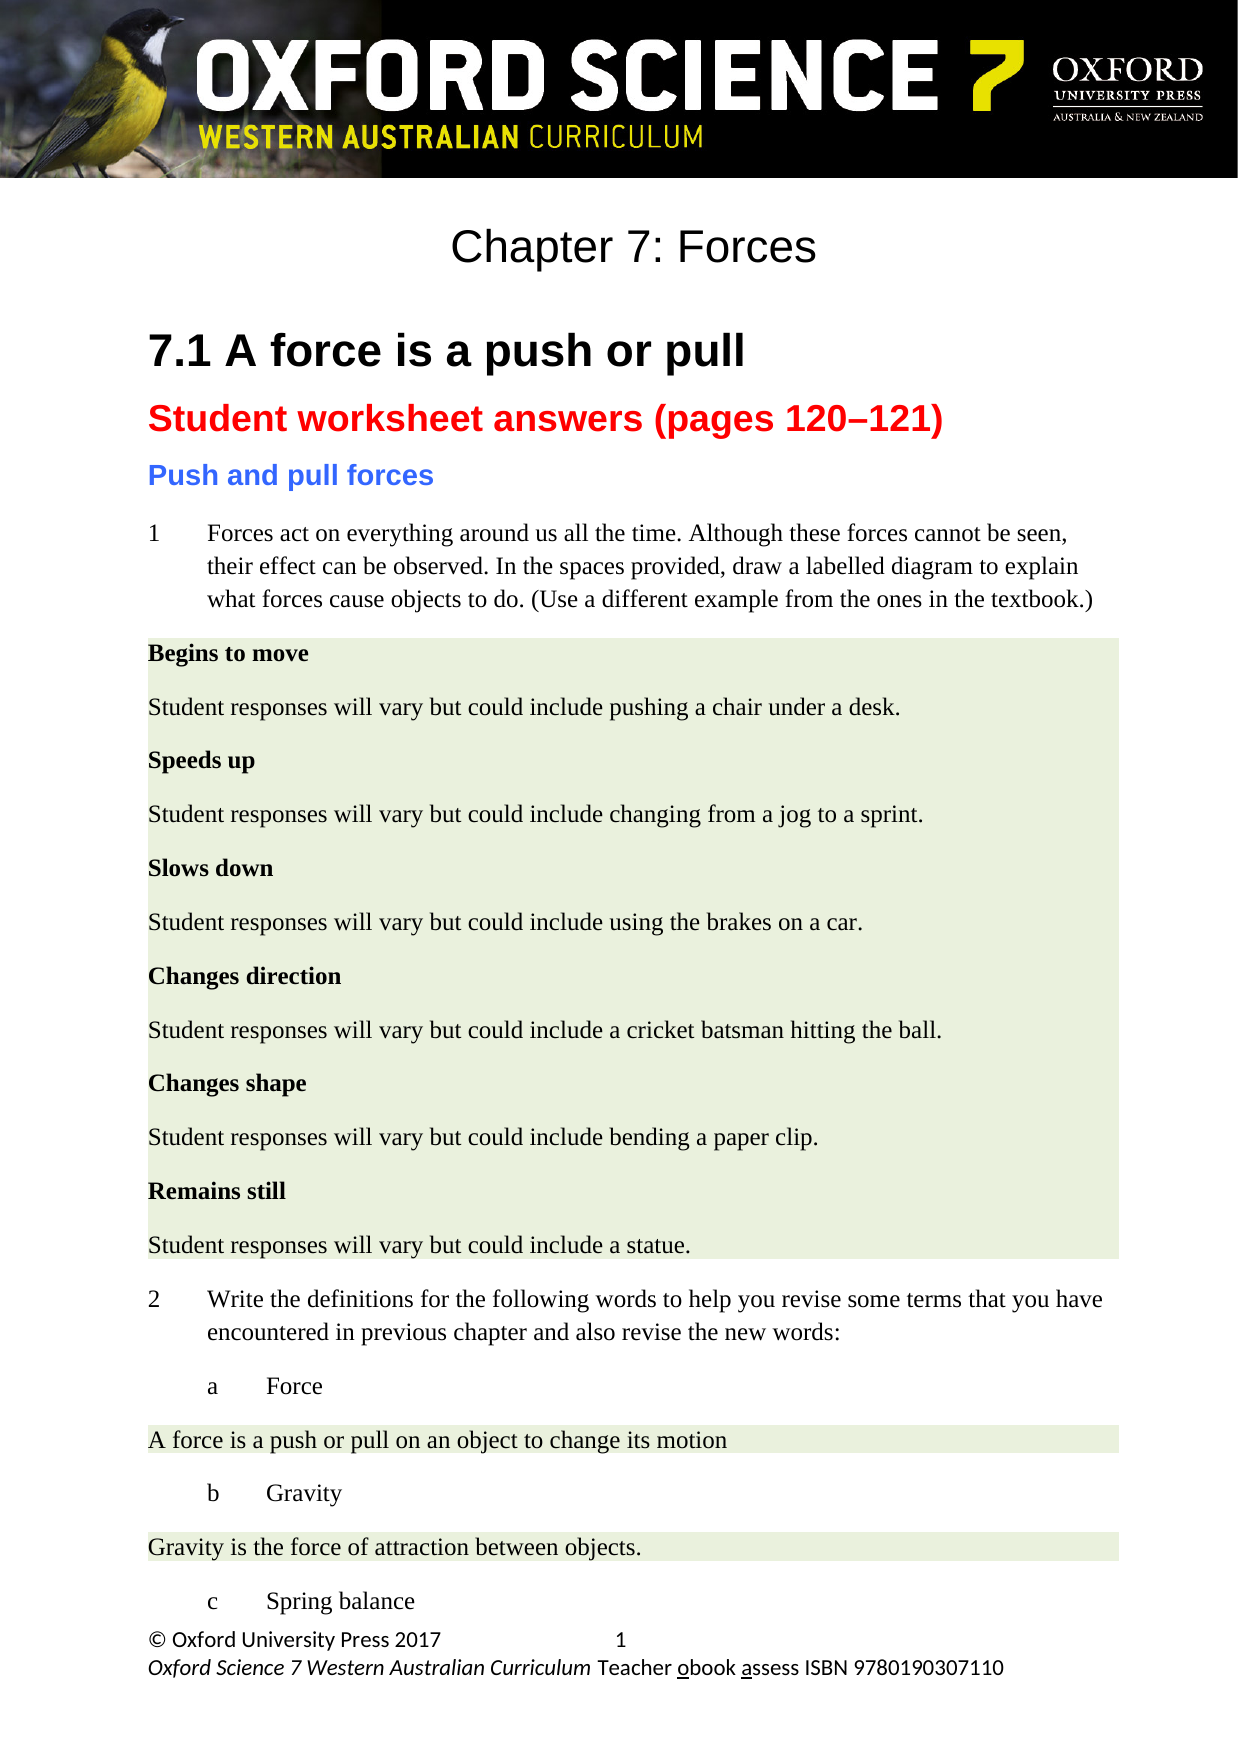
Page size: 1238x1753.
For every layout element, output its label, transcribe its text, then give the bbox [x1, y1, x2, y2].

text Begins to move [148, 638, 1119, 666]
text Changes direction [148, 961, 1119, 989]
text 7.1 A force is a push or pull [148, 323, 1119, 376]
text Student responses will vary but could include changing from a jog to a sprint. [148, 799, 1119, 828]
text Student responses will vary but could include pushing a chair under a desk. [148, 692, 1119, 720]
text Chapter 7: Forces [148, 219, 1119, 272]
list 1 Forces act on everything around us all the time. Although these forces cannot be seen, their effect can be observed. In the spaces provided, draw a labelled diagram to explain what forces cause objects to do. (Use a different example from the ones in the textbook.) [148, 518, 1119, 613]
text Student responses will vary but could include using the brakes on a car. [148, 907, 1119, 936]
text Student responses will vary but could include a statue. [148, 1230, 1119, 1259]
list a Force [207, 1371, 1119, 1399]
list 2 Write the definitions for the following words to help you revise some terms that you have encountered in previous chapter and also revise the new words: [148, 1284, 1119, 1346]
text Gravity is the force of attraction between objects. [148, 1532, 1119, 1561]
text Push and pull forces [148, 458, 1119, 492]
list b Gravity [207, 1478, 1119, 1507]
text A force is a push or pull on an object to change its motion [148, 1425, 1119, 1453]
list c Spring balance [207, 1586, 1119, 1615]
picture [0, 0, 1238, 178]
text Student worksheet answers (pages 120–121) [148, 396, 1119, 439]
text Remains still [148, 1176, 1119, 1205]
text Slows down [148, 853, 1119, 882]
text Speeds up [148, 745, 1119, 774]
text Student responses will vary but could include bending a paper clip. [148, 1122, 1119, 1151]
text Changes shape [148, 1068, 1119, 1097]
text Student responses will vary but could include a cricket batsman hitting the ball. [148, 1015, 1119, 1043]
